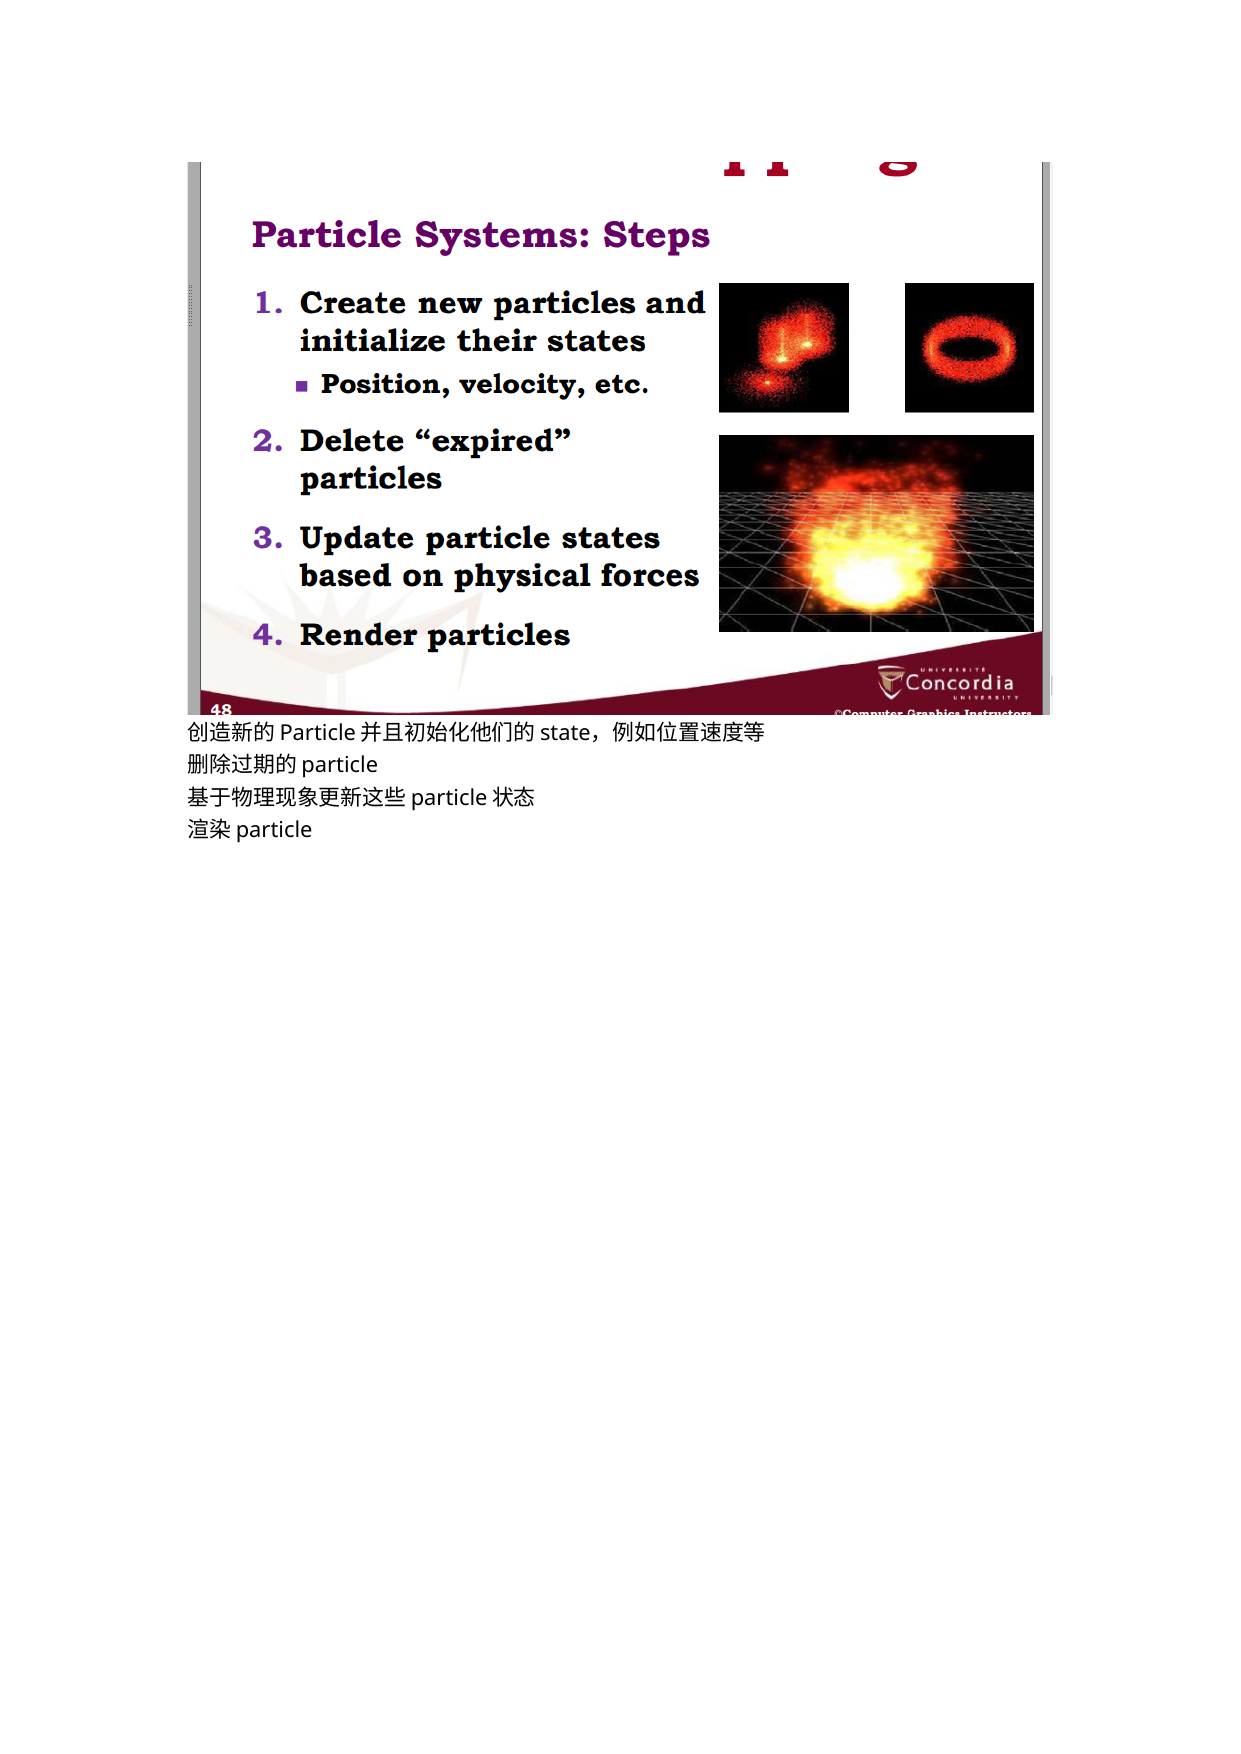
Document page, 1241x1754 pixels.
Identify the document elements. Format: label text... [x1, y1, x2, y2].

picture [187, 162, 1053, 715]
text 创造新的Particle并且初始化他们的state，例如位置速度等 [187, 715, 1053, 747]
text 渲染particle [187, 812, 1053, 844]
text 删除过期的particle [187, 747, 1053, 779]
text 基于物理现象更新这些particle状态 [187, 779, 1053, 812]
